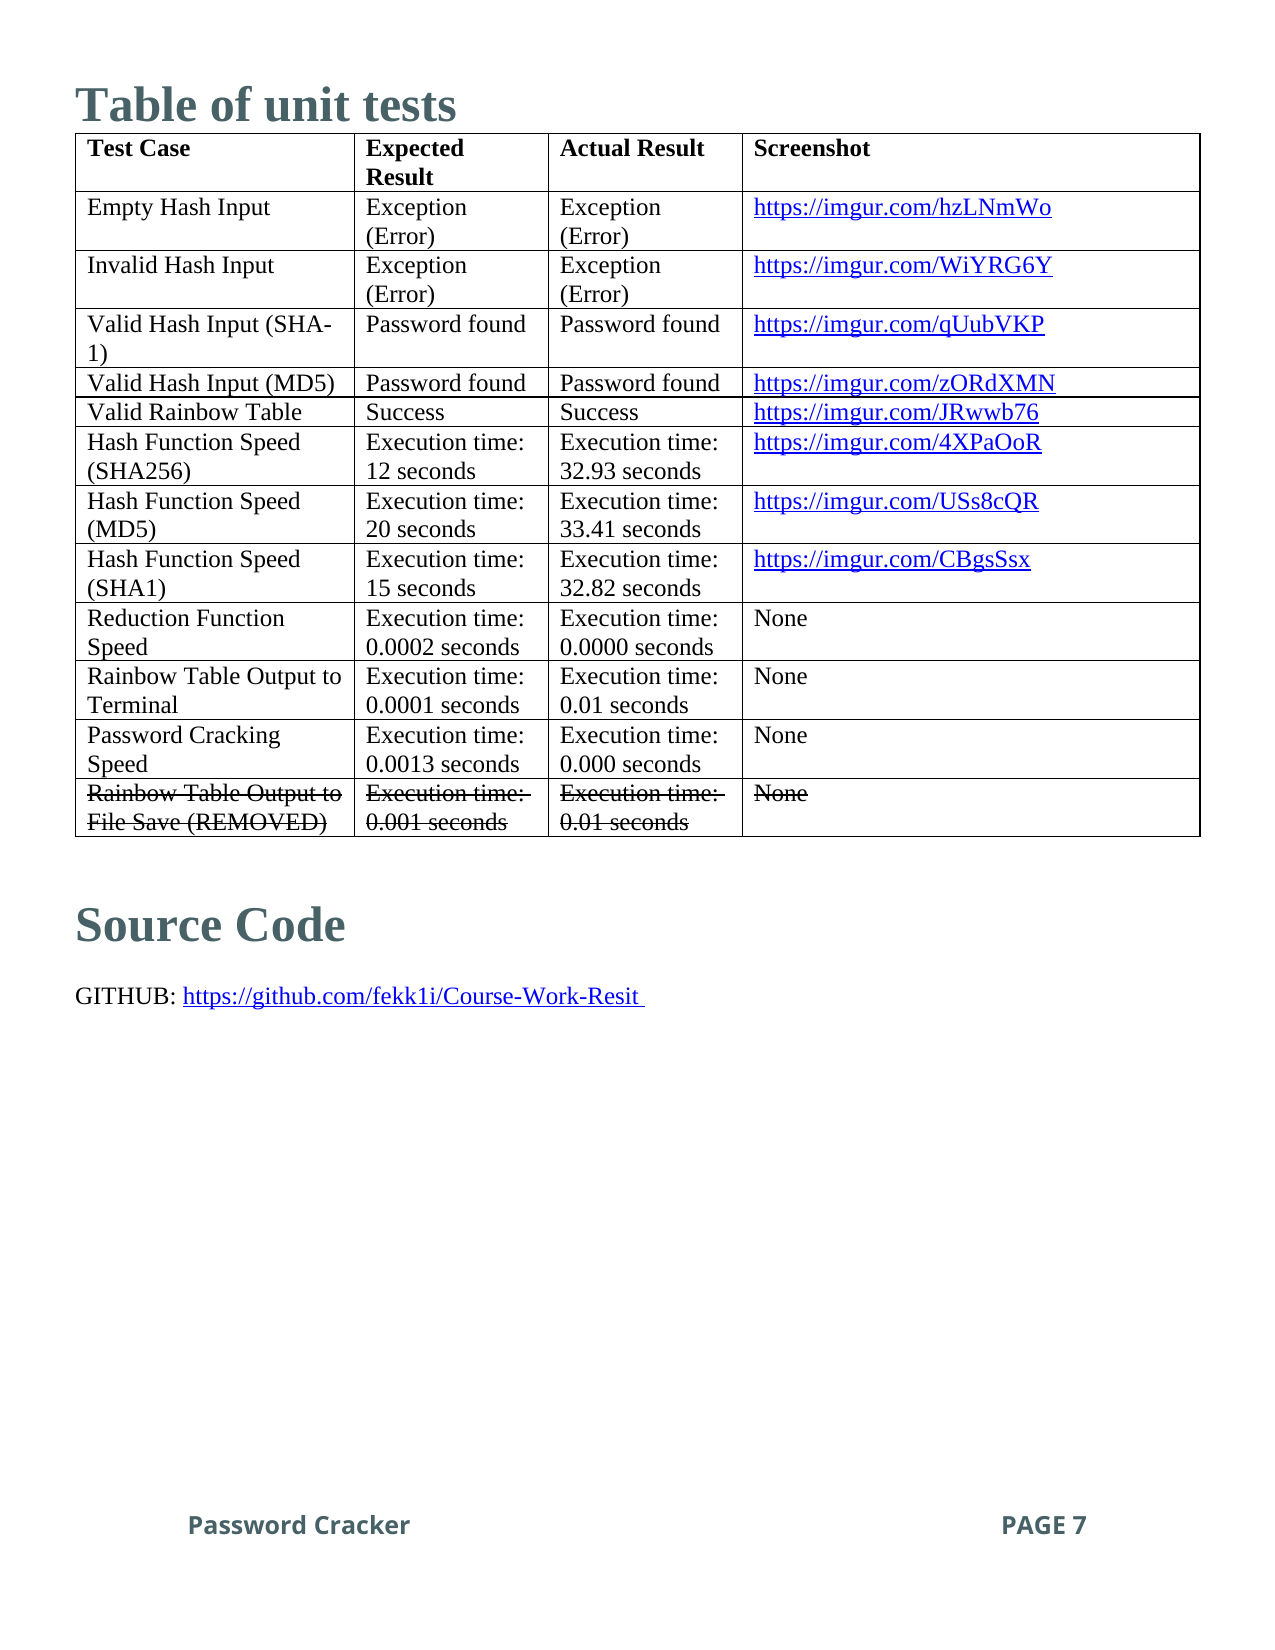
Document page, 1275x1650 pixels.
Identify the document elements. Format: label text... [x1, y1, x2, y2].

table_cell Execution time: 33.41 seconds [549, 486, 742, 543]
table_cell Success [549, 398, 742, 426]
table_cell Execution time: 0.001 seconds [355, 779, 548, 836]
table_cell https://imgur.com/CBgsSsx [743, 544, 1199, 602]
subtitle Table of unit tests [75, 75, 1200, 132]
table_cell https://imgur.com/hzLNmWo [743, 192, 1199, 249]
table_cell Execution time: 0.0000 seconds [549, 603, 742, 660]
table_cell Hash Function Speed (MD5) [76, 486, 354, 543]
table_cell Exception (Error) [549, 192, 742, 249]
table_cell Execution time: 20 seconds [355, 486, 548, 543]
table_cell https://imgur.com/zORdXMN [743, 368, 1199, 396]
table_cell Execution time: 0.0001 seconds [355, 661, 548, 719]
table_cell Execution time: 0.000 seconds [549, 720, 742, 777]
table_cell Invalid Hash Input [76, 251, 354, 308]
table_cell Execution time: 32.93 seconds [549, 427, 742, 485]
table_cell Hash Function Speed (SHA1) [76, 544, 354, 602]
table_cell https://imgur.com/USs8cQR [743, 486, 1199, 543]
table_cell Execution time: 0.0013 seconds [355, 720, 548, 777]
table_cell Success [355, 398, 548, 426]
table_cell Password Cracking Speed [76, 720, 354, 777]
table_cell Password found [355, 368, 548, 396]
table_cell Password found [549, 368, 742, 396]
table_cell Empty Hash Input [76, 192, 354, 249]
table_cell Execution time: 0.01 seconds [549, 661, 742, 719]
table_cell Valid Hash Input (MD5) [76, 368, 354, 396]
subtitle Source Code [75, 894, 1200, 952]
table_cell Execution time: 0.01 seconds [549, 779, 742, 836]
table_cell Execution time: 15 seconds [355, 544, 548, 602]
table_header Test Case [76, 134, 354, 191]
text GITHUB: https://github.com/fekk1i/Course-Work-Resit [75, 981, 1200, 1009]
table_cell Password found [355, 309, 548, 367]
table_cell Exception (Error) [355, 192, 548, 249]
table_cell Valid Hash Input (SHA-1) [76, 309, 354, 367]
table_cell Password found [549, 309, 742, 367]
table_header Screenshot [743, 134, 1199, 191]
table_cell Exception (Error) [355, 251, 548, 308]
table_cell https://imgur.com/qUubVKP [743, 309, 1199, 367]
table_cell Rainbow Table Output to File Save (REMOVED) [76, 779, 354, 836]
table_cell Hash Function Speed (SHA256) [76, 427, 354, 485]
table_cell Valid Rainbow Table [76, 398, 354, 426]
table_cell Execution time: 12 seconds [355, 427, 548, 485]
table_cell https://imgur.com/4XPaOoR [743, 427, 1199, 485]
table_cell Rainbow Table Output to Terminal [76, 661, 354, 719]
table_header Actual Result [549, 134, 742, 191]
table_cell None [743, 720, 1199, 777]
table_cell https://imgur.com/WiYRG6Y [743, 251, 1199, 308]
table_cell Execution time: 0.0002 seconds [355, 603, 548, 660]
table_cell None [743, 779, 1199, 836]
table_cell None [743, 603, 1199, 660]
table_cell Execution time: 32.82 seconds [549, 544, 742, 602]
table_cell https://imgur.com/JRwwb76 [743, 398, 1199, 426]
table_cell Reduction Function Speed [76, 603, 354, 660]
table_cell None [743, 661, 1199, 719]
table_header Expected Result [355, 134, 548, 191]
table_cell Exception (Error) [549, 251, 742, 308]
